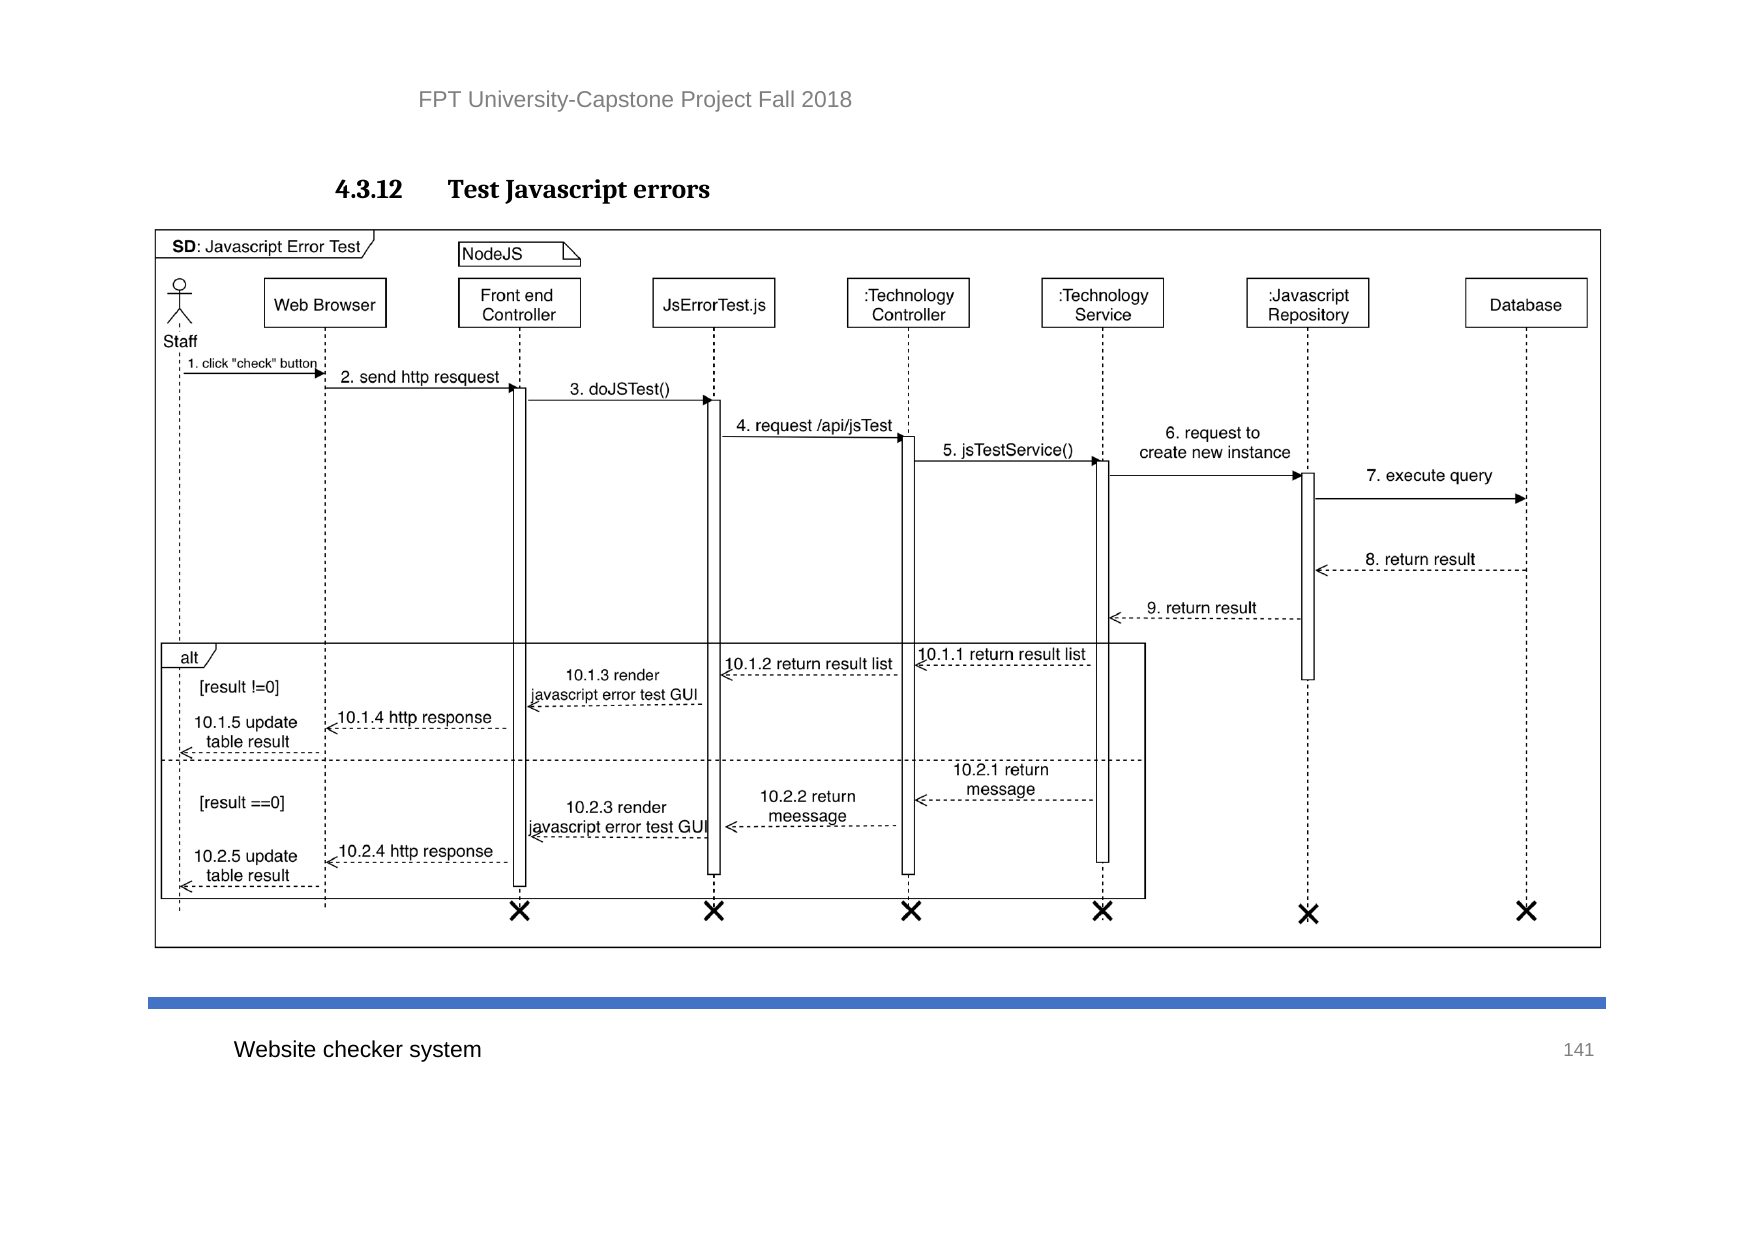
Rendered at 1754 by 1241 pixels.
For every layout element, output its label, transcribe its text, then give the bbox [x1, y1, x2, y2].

list Test Javascript errors [335, 174, 1606, 206]
